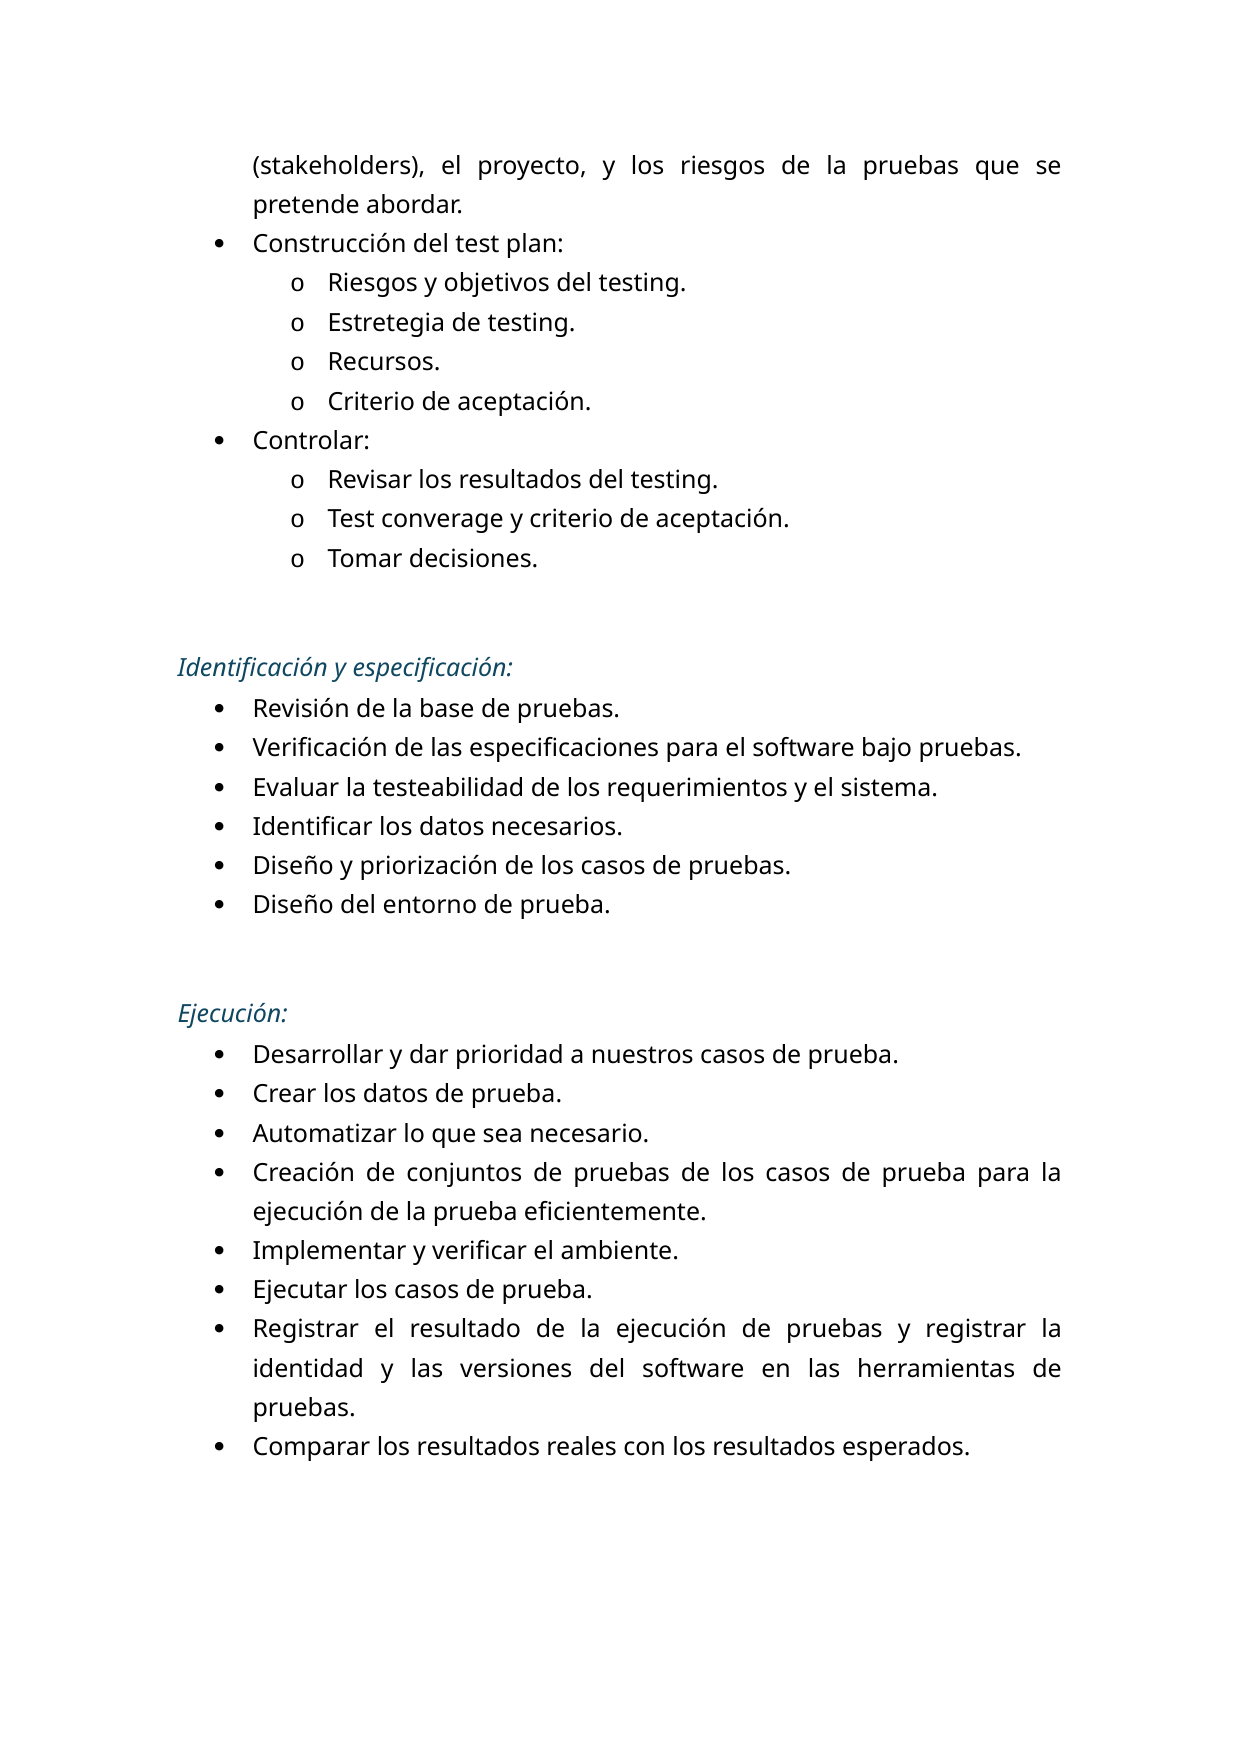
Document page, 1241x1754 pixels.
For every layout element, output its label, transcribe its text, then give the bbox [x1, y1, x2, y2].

list Criterio de aceptación. [290, 383, 1063, 417]
list Identificar los datos necesarios. [215, 808, 1063, 842]
list Evaluar la testeabilidad de los requerimientos y el sistema. [215, 769, 1063, 803]
list Verificación de las especificaciones para el software bajo pruebas. [215, 730, 1063, 764]
list Implementar y verificar el ambiente. [215, 1233, 1063, 1267]
list Crear los datos de prueba. [215, 1076, 1063, 1110]
subtitle Ejecución: [177, 996, 1063, 1030]
list Creación de conjuntos de pruebas de los casos de prueba para la ejecución de la prueba eficientemente. [215, 1154, 1063, 1228]
list Riesgos y objetivos del testing. [290, 265, 1063, 299]
list Ejecutar los casos de prueba. [215, 1272, 1063, 1306]
list Test converage y criterio de aceptación. [290, 501, 1063, 535]
list Revisar los resultados del testing. [290, 462, 1063, 496]
list Automatizar lo que sea necesario. [215, 1115, 1063, 1149]
list Construcción del test plan: [215, 226, 1063, 260]
list Diseño y priorización de los casos de pruebas. [215, 848, 1063, 882]
list Tomar decisiones. [290, 541, 1063, 575]
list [215, 148, 1063, 221]
list Comparar los resultados reales con los resultados esperados. [215, 1429, 1063, 1463]
list Registrar el resultado de la ejecución de pruebas y registrar la identidad y las versiones del software en las herramientas de pruebas. [215, 1311, 1063, 1423]
list Desarrollar y dar prioridad a nuestros casos de prueba. [215, 1037, 1063, 1071]
list Recursos. [290, 344, 1063, 378]
subtitle Identificación y especificación: [177, 650, 1063, 684]
list Controlar: [215, 423, 1063, 457]
list Diseño del entorno de prueba. [215, 887, 1063, 921]
list Revisión de la base de pruebas. [215, 691, 1063, 725]
list Estretegia de testing. [290, 304, 1063, 339]
